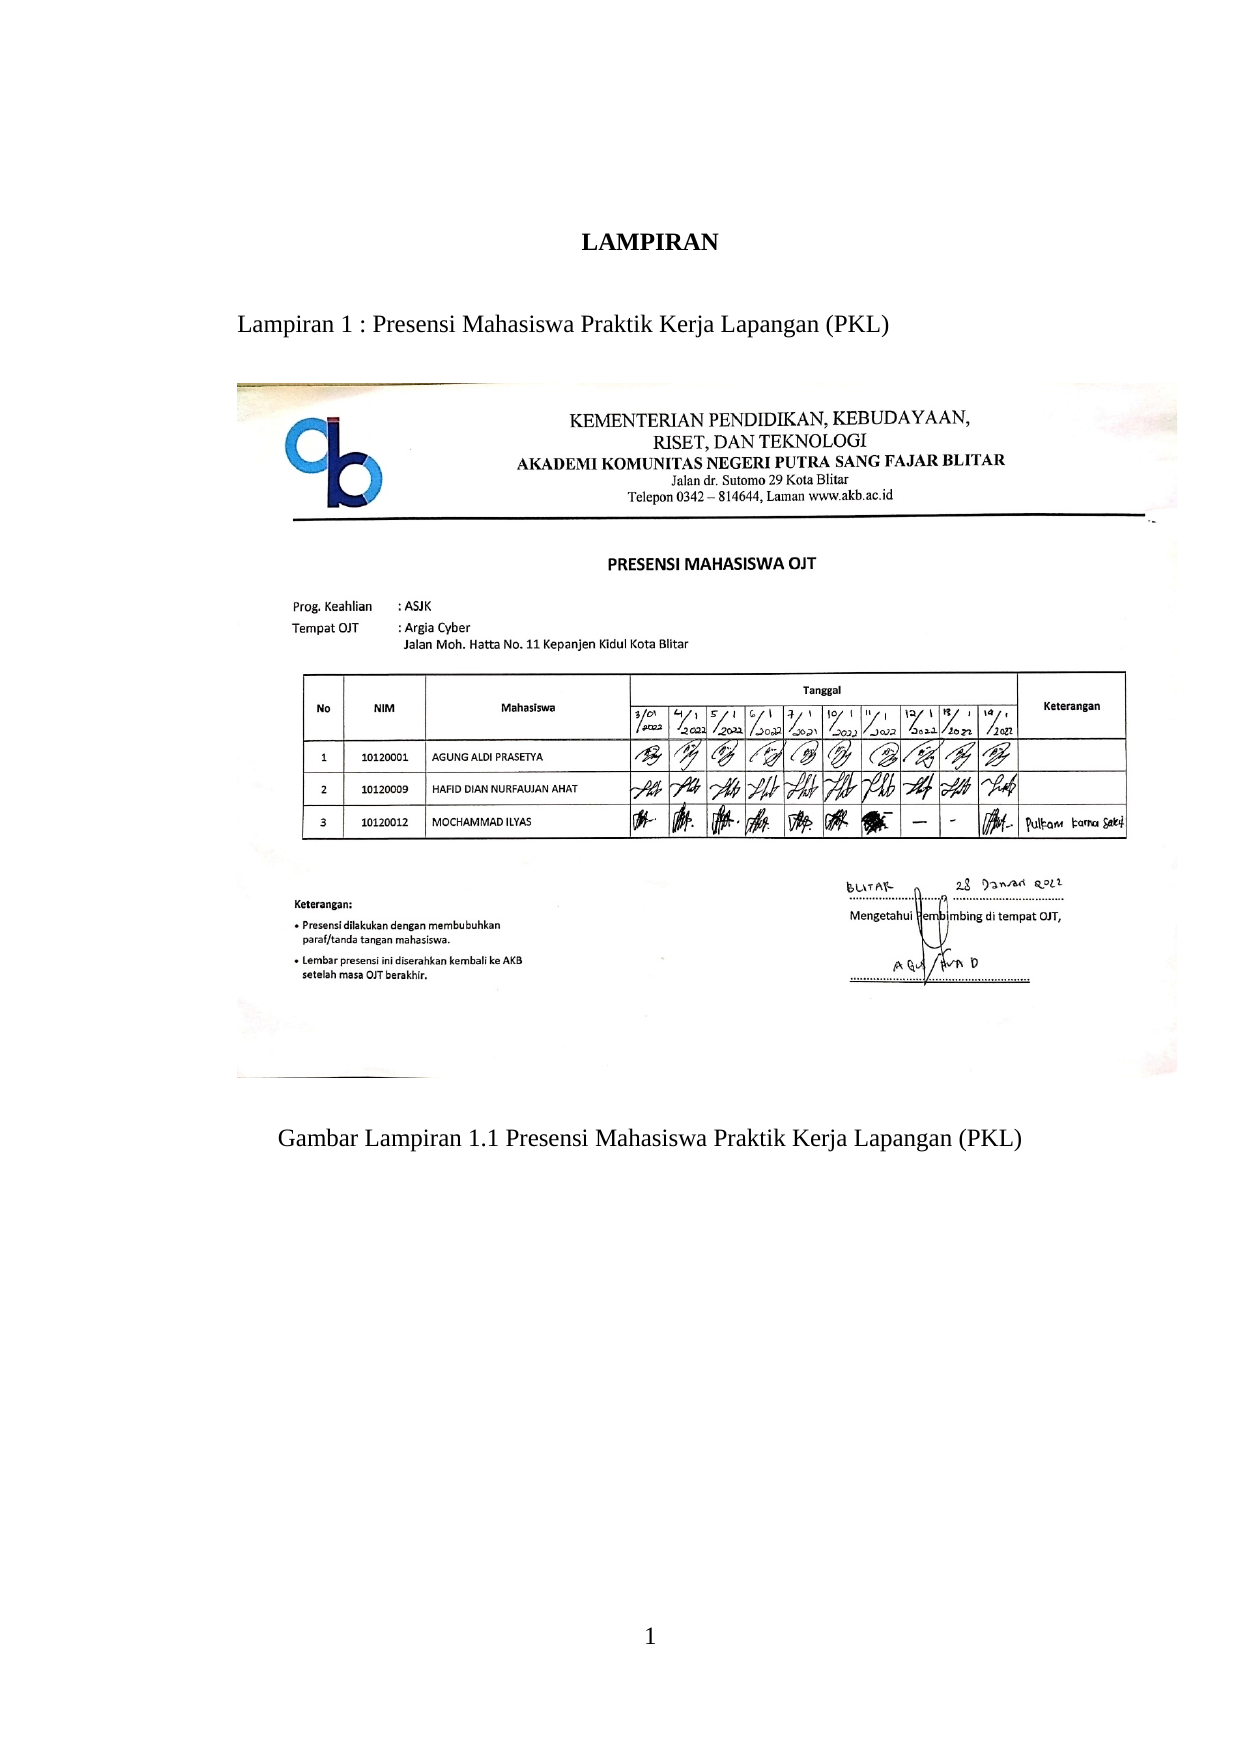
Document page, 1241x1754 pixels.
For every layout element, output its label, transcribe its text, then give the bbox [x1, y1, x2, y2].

picture [237, 383, 1178, 1078]
text Lampiran 1 : Presensi Mahasiswa Praktik Kerja Lapangan (PKL) [237, 309, 1063, 338]
text Gambar Lampiran 1.1 Presensi Mahasiswa Praktik Kerja Lapangan (PKL) [237, 1123, 1063, 1152]
subtitle LAMPIRAN [237, 227, 1063, 256]
